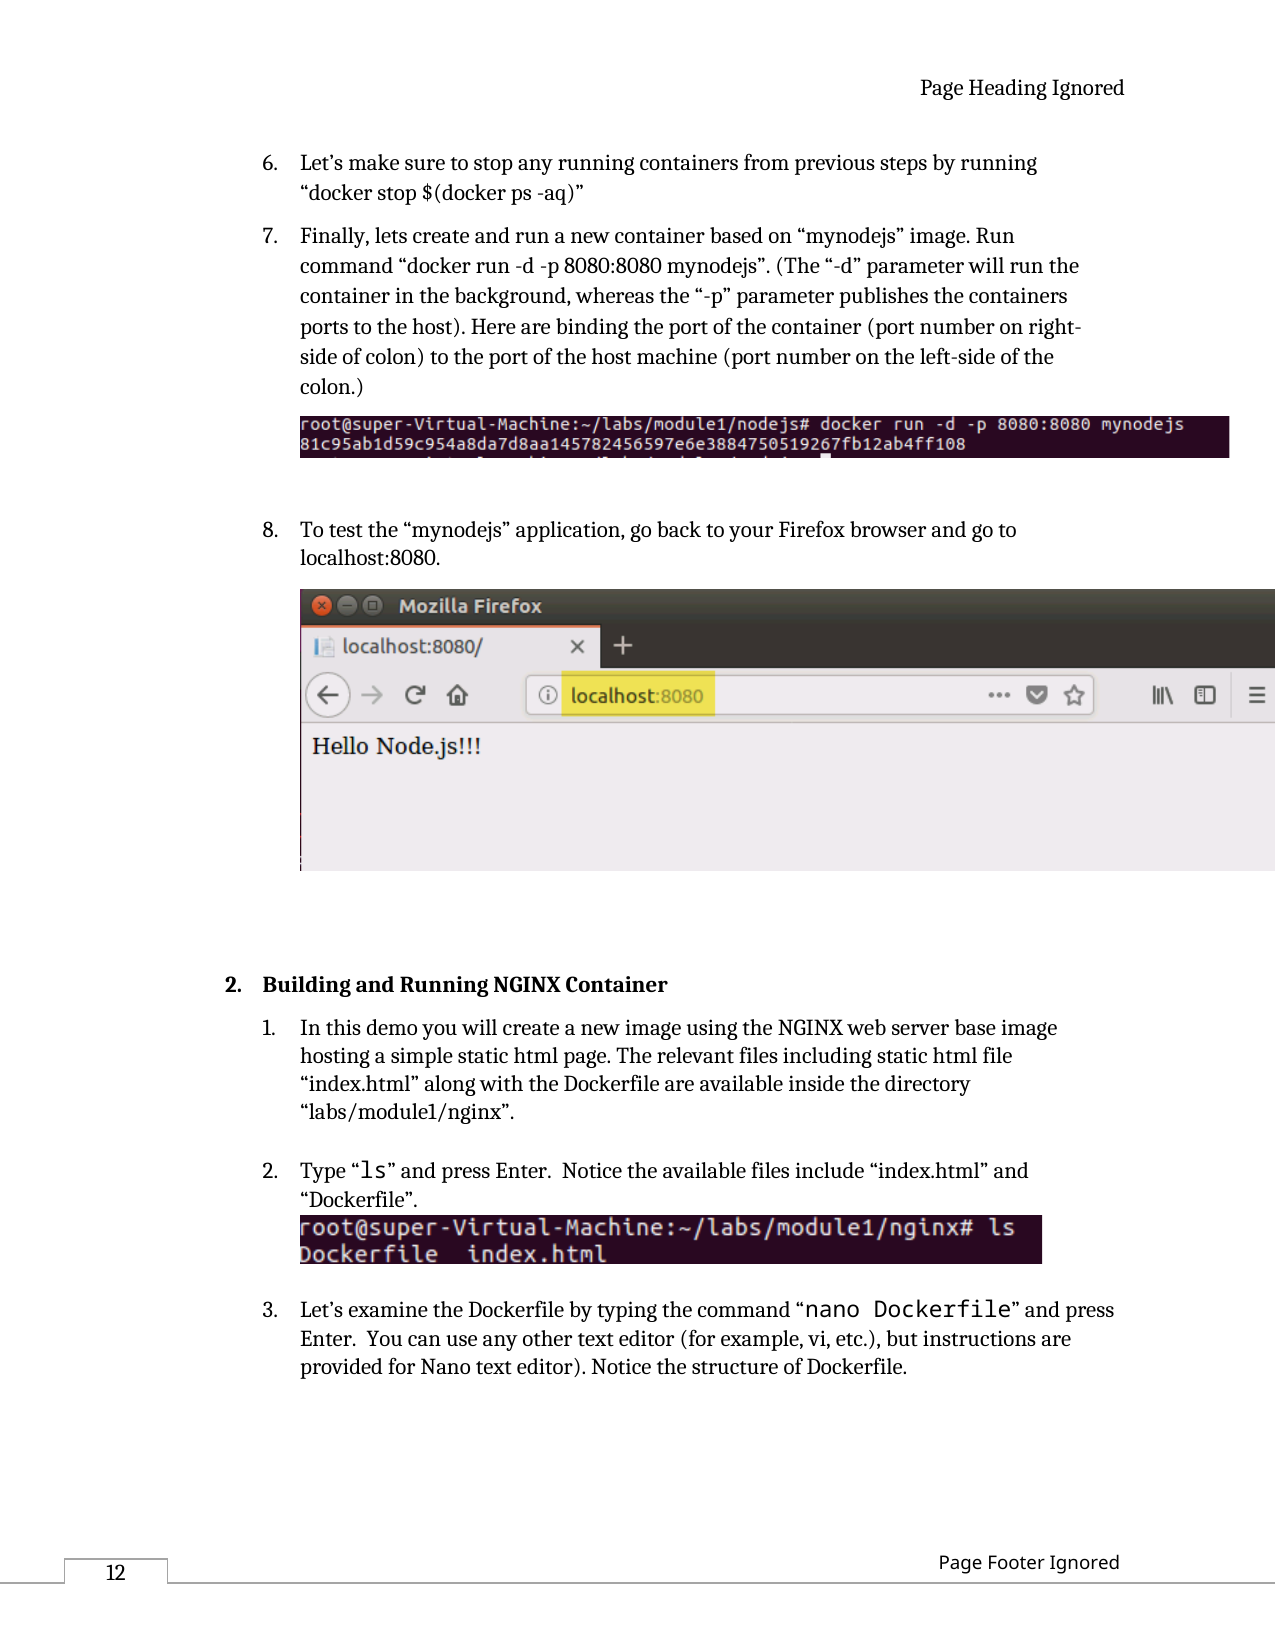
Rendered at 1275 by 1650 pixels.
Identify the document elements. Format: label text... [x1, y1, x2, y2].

list Finally, lets create and run a new container based on “mynodejs” image. Run command “docker run -d -p 8080:8080 mynodejs”. (The “-d” parameter will run the container in the background, whereas the “-p” parameter publishes the containers ports to the host). Here are binding the port of the container (port number on right-side of colon) to the port of the host machine (port number on the left-side of the colon.) [262, 223, 1110, 400]
picture [300, 589, 1275, 871]
picture [300, 416, 1230, 458]
picture [300, 1215, 1043, 1264]
list In this demo you will create a new image using the NGINX web server base image hosting a simple static html page. The relevant files including static html file “index.html” along with the Dockerfile are available inside the directory “labs/module1/nginx”. [262, 1015, 1125, 1125]
list Let’s examine the Dockerfile by typing the command “nano Dockerfile” and press Enter. You can use any other text editor (for example, vi, etc.), but instructions are provided for Nano text editor). Notice the structure of Dockerfile. [262, 1293, 1125, 1380]
list Type “ls” and press Enter. Notice the available files include “index.html” and “Dockerfile”. [262, 1154, 1125, 1214]
list Let’s make sure to stop any running containers from previous steps by running “docker stop $(docker ps -aq)” [262, 150, 1110, 207]
list To test the “mynodejs” application, go back to your Firefox browser and go to localhost:8080. [262, 517, 1125, 571]
list Building and Running NGINX Container [225, 972, 1110, 998]
